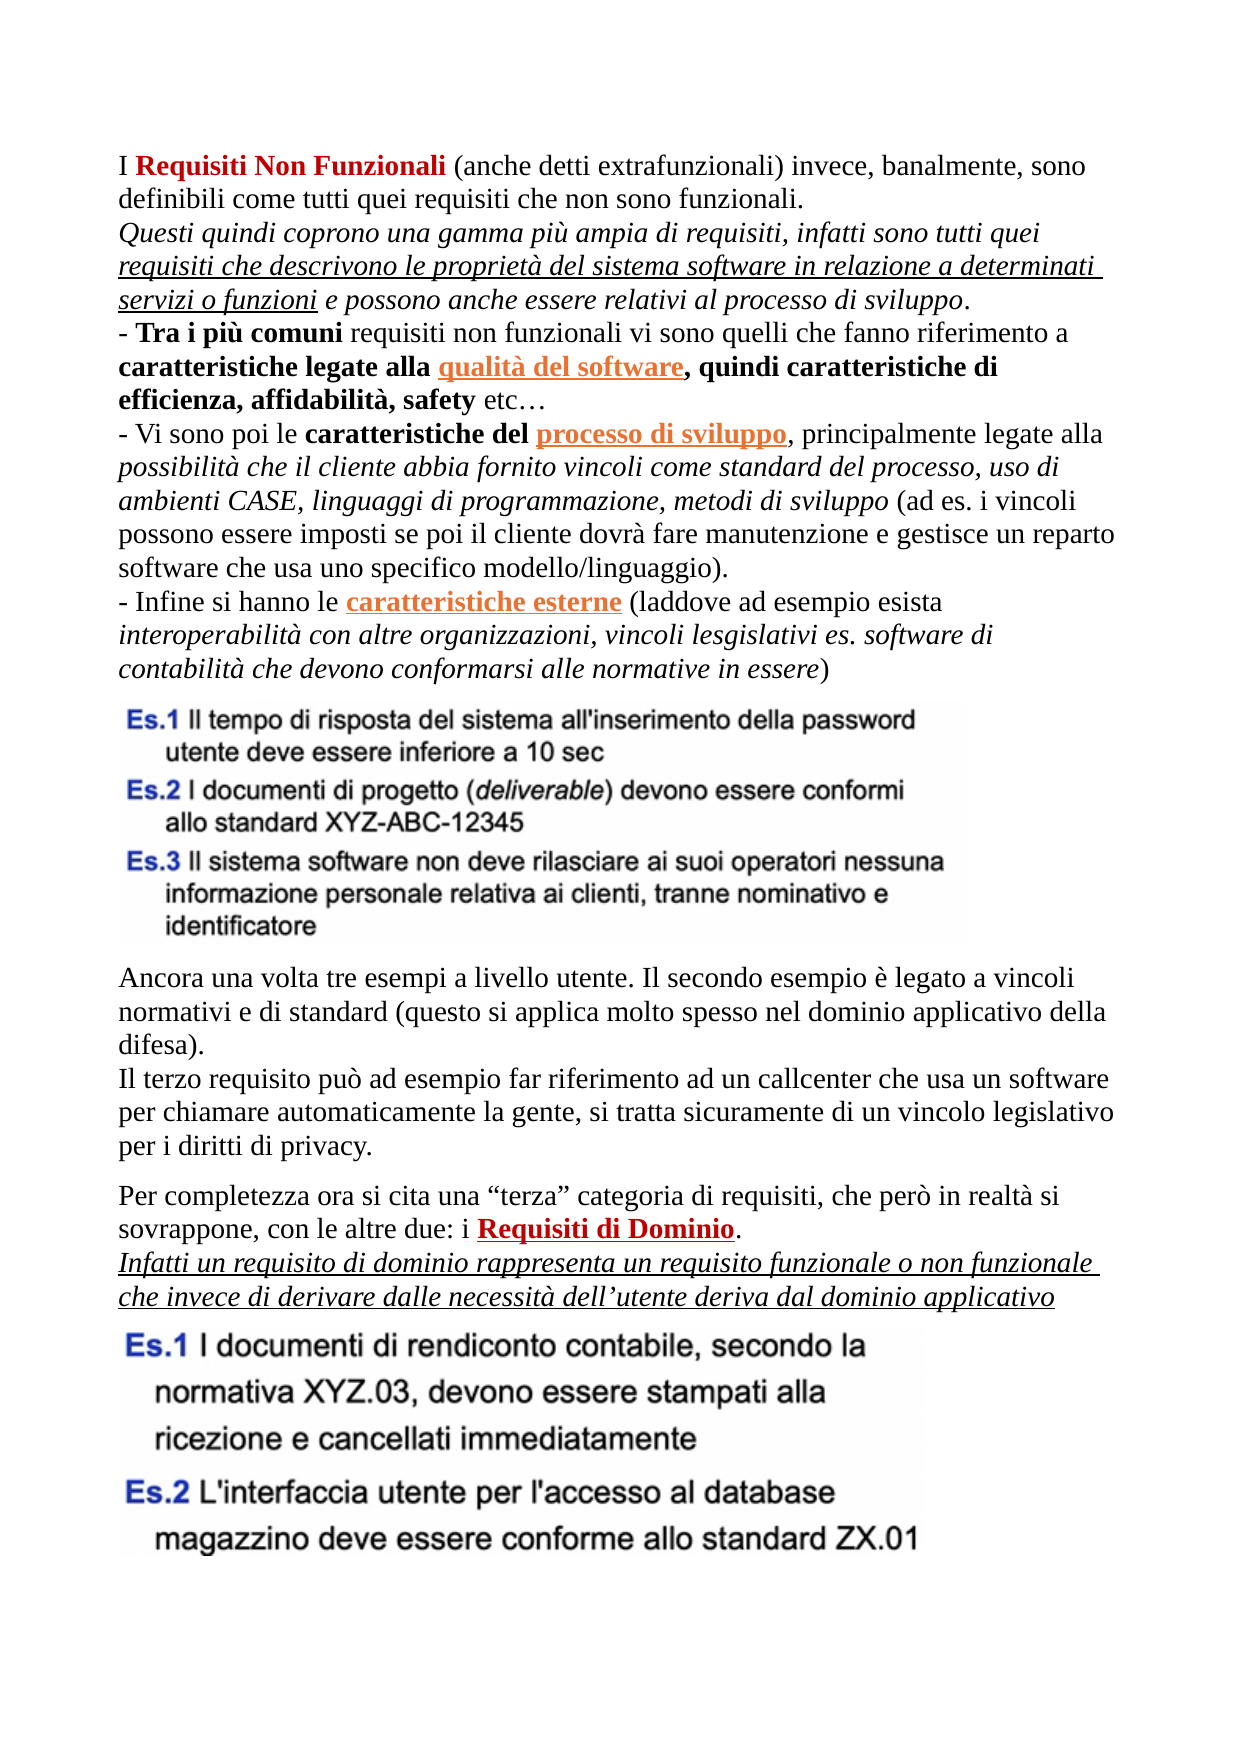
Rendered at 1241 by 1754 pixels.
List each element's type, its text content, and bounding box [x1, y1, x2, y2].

text I Requisiti Non Funzionali (anche detti extrafunzionali) invece, banalmente, sono definibili come tutti quei requisiti che non sono funzionali. Questi quindi coprono una gamma più ampia di requisiti, infatti sono tutti quei requisiti che descrivono le proprietà del sistema software in relazione a determinati servizi o funzioni e possono anche essere relativi al processo di sviluppo. - Tra i più comuni requisiti non funzionali vi sono quelli che fanno riferimento a caratteristiche legate alla qualità del software, quindi caratteristiche di efficienza, affidabilità, safety etc… - Vi sono poi le caratteristiche del processo di sviluppo, principalmente legate alla possibilità che il cliente abbia fornito vincoli come standard del processo, uso di ambienti CASE, linguaggi di programmazione, metodi di sviluppo (ad es. i vincoli possono essere imposti se poi il cliente dovrà fare manutenzione e gestisce un reparto software che usa uno specifico modello/linguaggio). - Infine si hanno le caratteristiche esterne (laddove ad esempio esista interoperabilità con altre organizzazioni, vincoli lesgislativi es. software di contabilità che devono conformarsi alle normative in essere) [118, 148, 1122, 684]
picture [118, 701, 966, 944]
text Ancora una volta tre esempi a livello utente. Il secondo esempio è legato a vincoli normativi e di standard (questo si applica molto spesso nel dominio applicativo della difesa). Il terzo requisito può ad esempio far riferimento ad un callcenter che usa un software per chiamare automaticamente la gente, si tratta sicuramente di un vincolo legislativo per i diritti di privacy. [118, 960, 1122, 1161]
picture [118, 1328, 925, 1556]
text Per completezza ora si cita una “terza” categoria di requisiti, che però in realtà si sovrappone, con le altre due: i Requisiti di Dominio. Infatti un requisito di dominio rappresenta un requisito funzionale o non funzionale che invece di derivare dalle necessità dell’utente deriva dal dominio applicativo [118, 1178, 1122, 1312]
